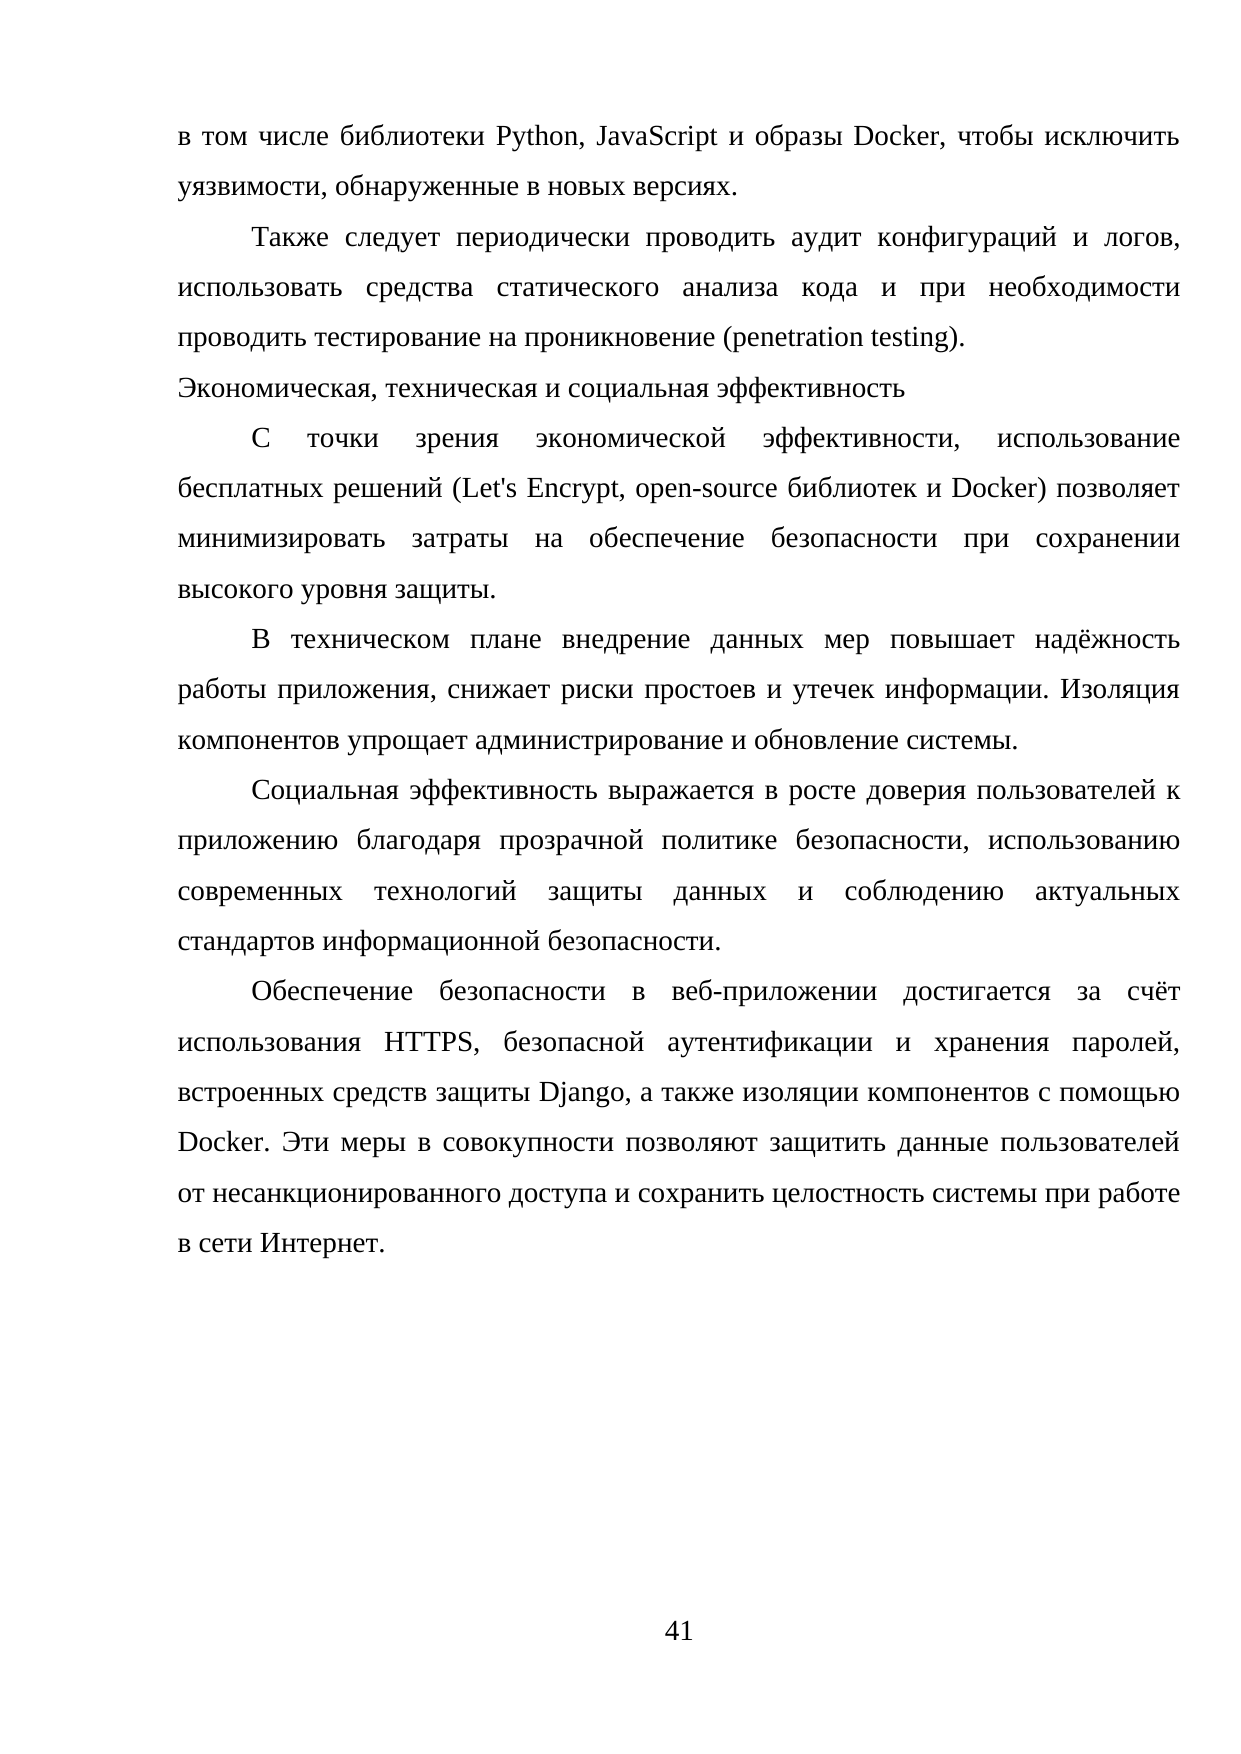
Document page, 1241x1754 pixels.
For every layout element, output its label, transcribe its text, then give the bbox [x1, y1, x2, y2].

text Социальная эффективность выражается в росте доверия пользователей к приложению благодаря прозрачной политике безопасности, использованию современных технологий защиты данных и соблюдению актуальных стандартов информационной безопасности. [177, 772, 1181, 957]
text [177, 118, 1181, 202]
text В техническом плане внедрение данных мер повышает надёжность работы приложения, снижает риски простоев и утечек информации. Изоляция компонентов упрощает администрирование и обновление системы. [177, 621, 1181, 755]
text Экономическая, техническая и социальная эффективность [177, 370, 1181, 403]
text Также следует периодически проводить аудит конфигураций и логов, использовать средства статического анализа кода и при необходимости проводить тестирование на проникновение (penetration testing). [177, 219, 1181, 353]
text Обеспечение безопасности в веб-приложении достигается за счёт использования HTTPS, безопасной аутентификации и хранения паролей, встроенных средств защиты Django, а также изоляции компонентов с помощью Docker. Эти меры в совокупности позволяют защитить данные пользователей от несанкционированного доступа и сохранить целостность системы при работе в сети Интернет. [177, 973, 1181, 1258]
text С точки зрения экономической эффективности, использование бесплатных решений (Let's Encrypt, open-source библиотек и Docker) позволяет минимизировать затраты на обеспечение безопасности при сохранении высокого уровня защиты. [177, 420, 1181, 604]
